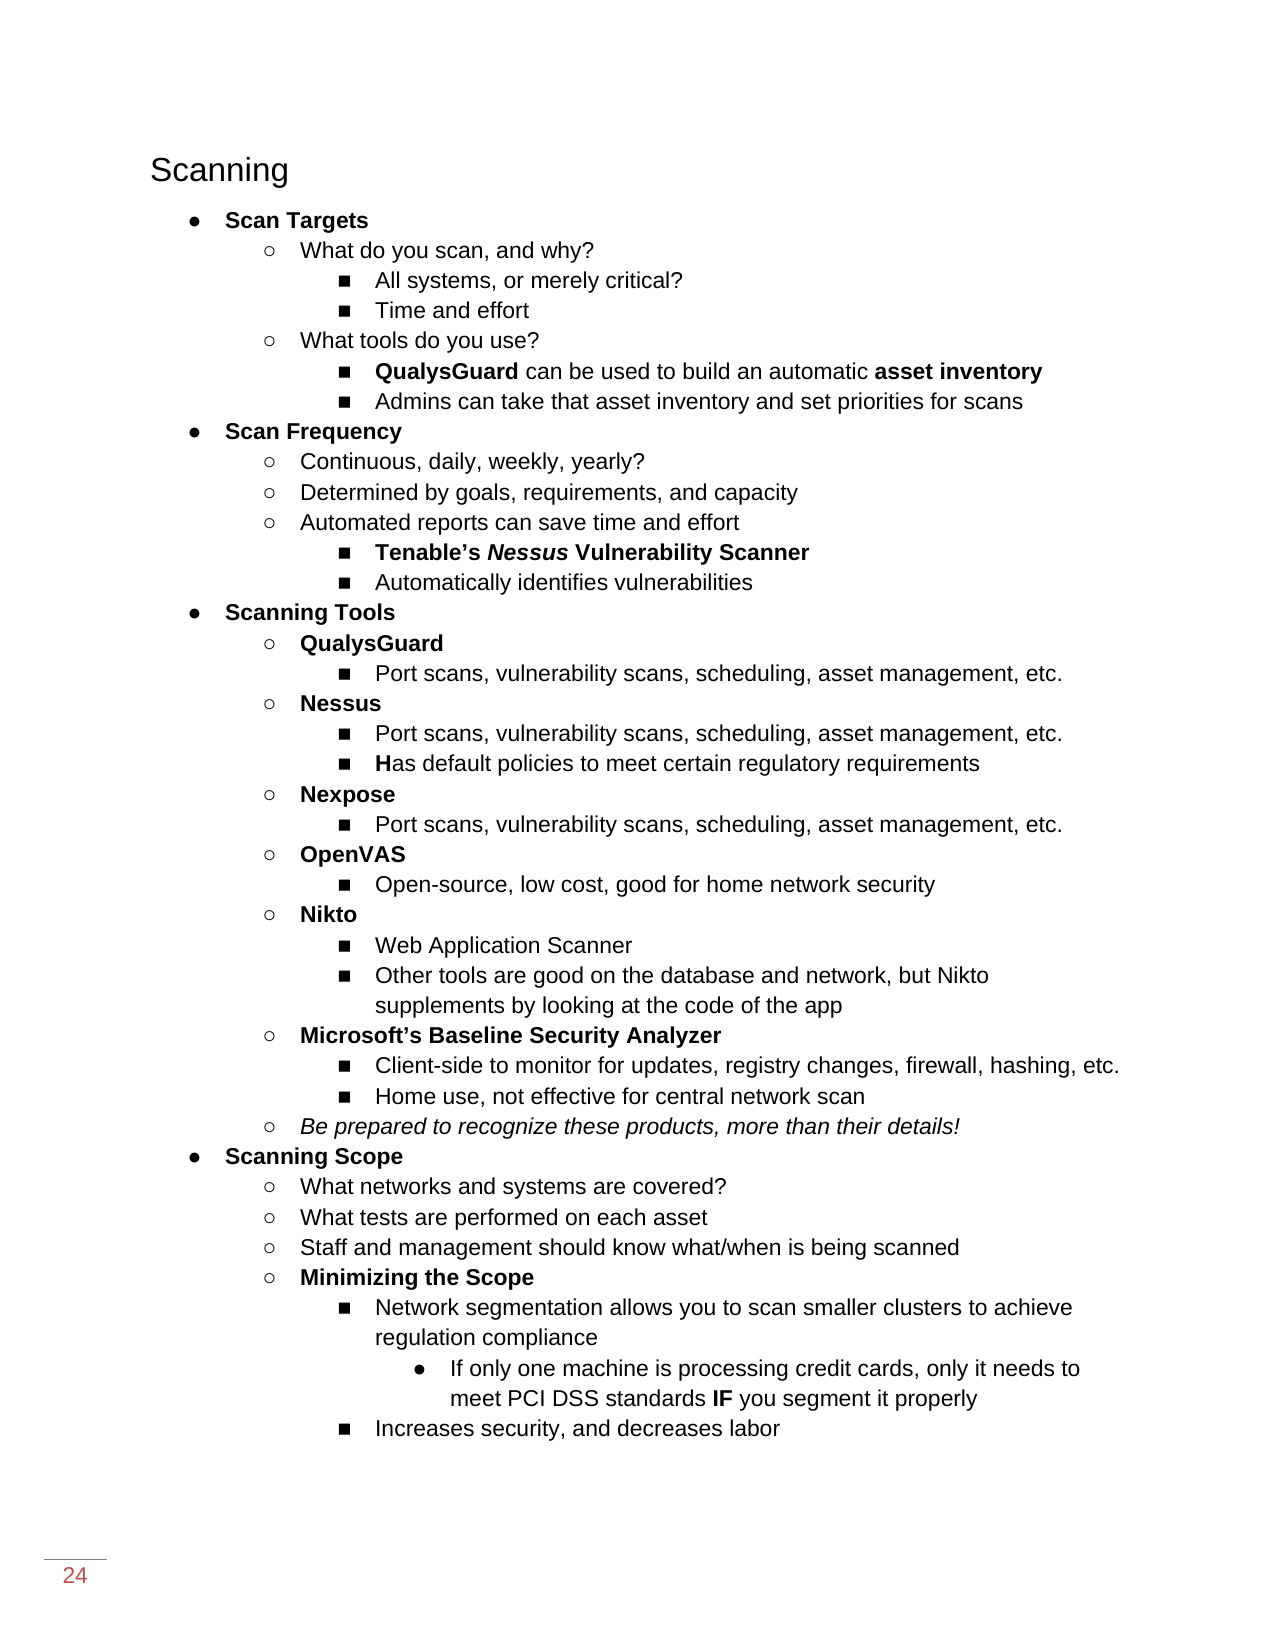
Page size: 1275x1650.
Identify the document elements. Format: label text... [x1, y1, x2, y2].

list QualysGuard can be used to build an automatic asset inventory [337, 358, 1125, 384]
list Scan Targets [187, 207, 1125, 233]
list Scanning Tools [187, 599, 1125, 626]
list Nexpose [262, 781, 1125, 807]
list Web Application Scanner [337, 932, 1125, 958]
list What tests are performed on each asset [262, 1203, 1125, 1230]
list Tenable’s Nessus Vulnerability Scanner [337, 539, 1125, 565]
list QualysGuard [262, 629, 1125, 656]
list Open-source, low cost, good for home network security [337, 871, 1125, 898]
list Determined by goals, requirements, and capacity [262, 478, 1125, 505]
list Microsoft’s Baseline Security Analyzer [262, 1022, 1125, 1049]
subtitle Scanning [150, 150, 1125, 188]
list Admins can take that asset inventory and set priorities for scans [337, 388, 1125, 414]
list Nessus [262, 690, 1125, 716]
list Scan Frequency [187, 418, 1125, 444]
list What do you scan, and why? [262, 237, 1125, 263]
list All systems, or merely critical? [337, 267, 1125, 293]
list Scanning Scope [187, 1143, 1125, 1169]
list Automatically identifies vulnerabilities [337, 569, 1125, 596]
list Time and effort [337, 297, 1125, 324]
list What networks and systems are covered? [262, 1173, 1125, 1200]
list Port scans, vulnerability scans, scheduling, asset management, etc. [337, 720, 1125, 747]
list Client-side to monitor for updates, registry changes, firewall, hashing, etc. [337, 1052, 1125, 1079]
list What tools do you use? [262, 327, 1125, 354]
list Home use, not effective for central network scan [337, 1083, 1125, 1109]
list Continuous, daily, weekly, yearly? [262, 448, 1125, 475]
list Other tools are good on the database and network, but Nikto supplements by looking at the code of the app [337, 962, 1125, 1018]
list Port scans, vulnerability scans, scheduling, asset management, etc. [337, 660, 1125, 686]
list Increases security, and decreases labor [337, 1415, 1125, 1441]
list Staff and management should know what/when is being scanned [262, 1234, 1125, 1260]
list Network segmentation allows you to scan smaller clusters to achieve regulation compliance [337, 1294, 1125, 1351]
list Minimizing the Scope [262, 1264, 1125, 1290]
list Nikto [262, 901, 1125, 928]
list Port scans, vulnerability scans, scheduling, asset management, etc. [337, 811, 1125, 837]
list Has default policies to meet certain regulatory requirements [337, 750, 1125, 777]
list OpenVAS [262, 841, 1125, 867]
list Automated reports can save time and effort [262, 509, 1125, 535]
list Be prepared to recognize these products, more than their details! [262, 1113, 1125, 1139]
list If only one machine is processing credit cards, only it needs to meet PCI DSS standards IF you segment it properly [412, 1354, 1125, 1411]
